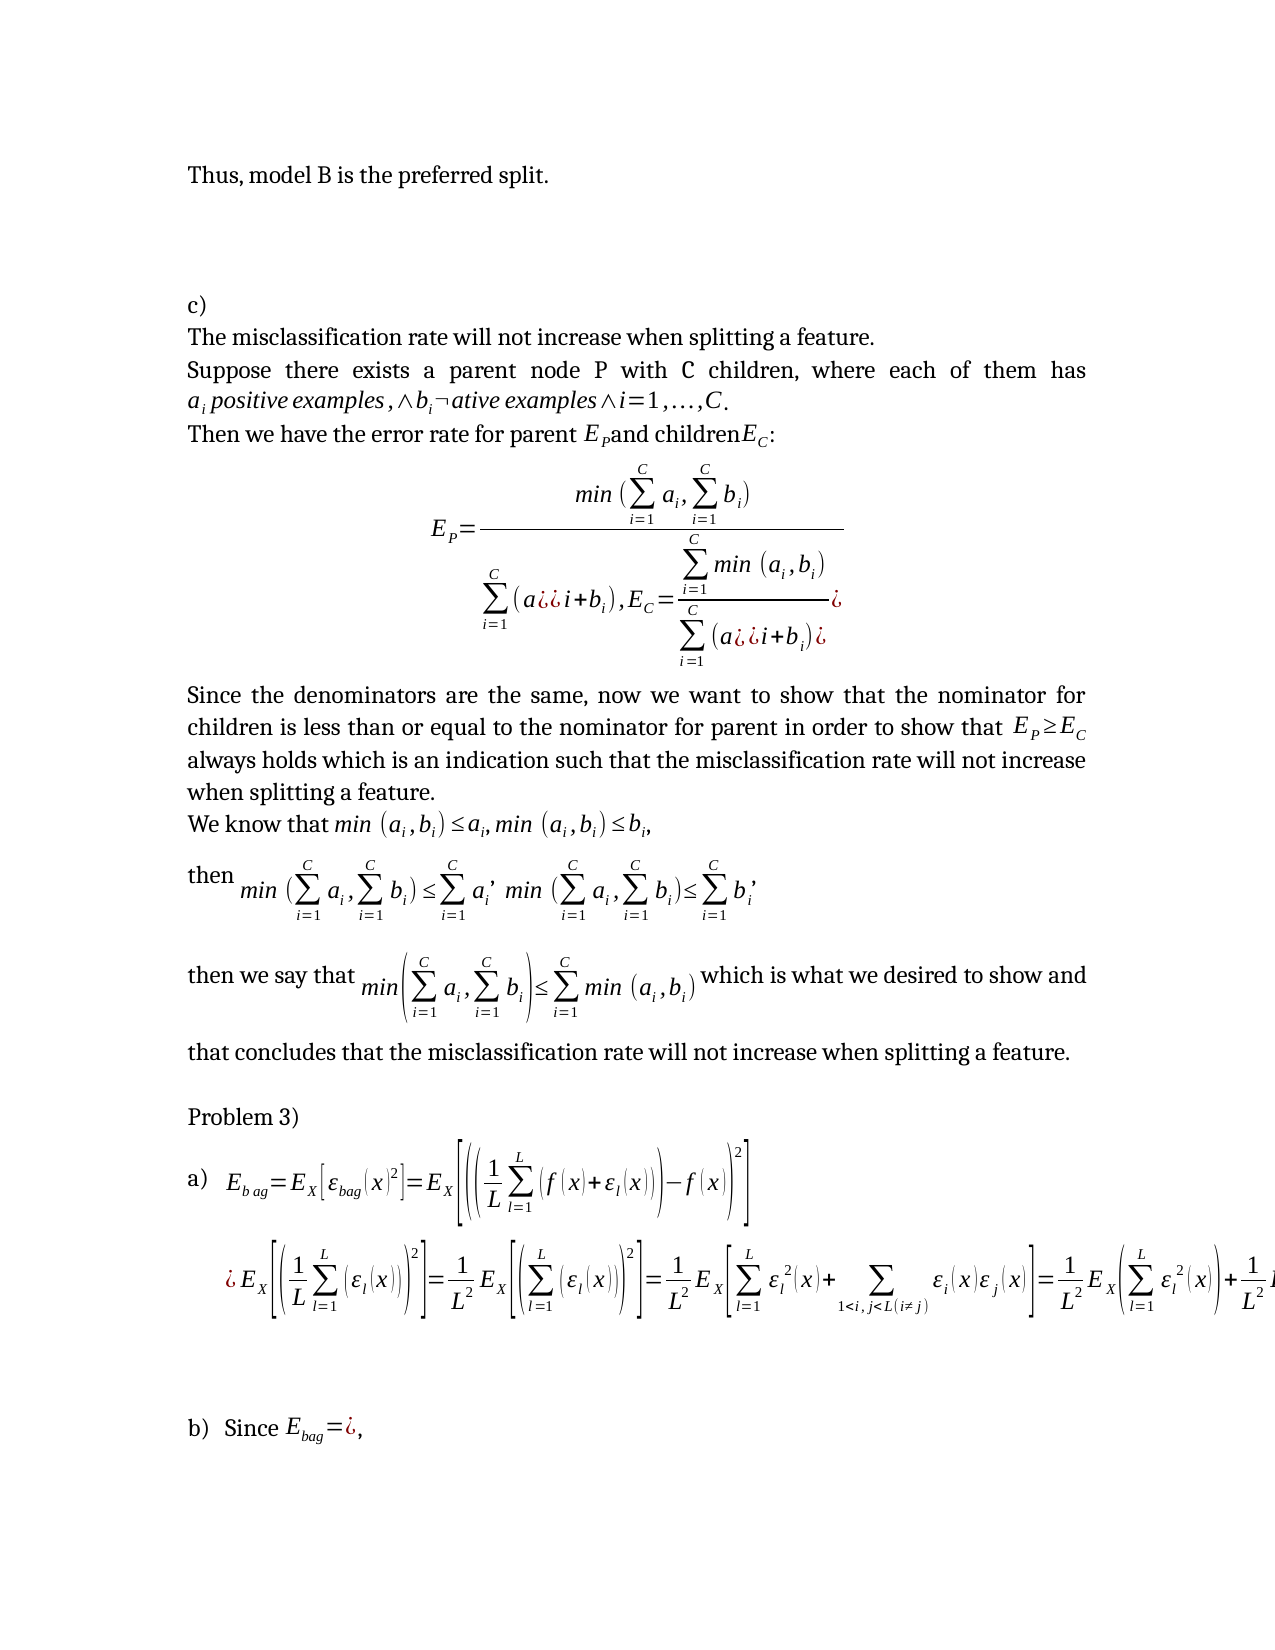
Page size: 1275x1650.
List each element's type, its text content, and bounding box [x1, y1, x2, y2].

text Thus, model B is the preferred split. [187, 159, 1087, 191]
text The misclassification rate will not increase when splitting a feature. [187, 321, 1087, 354]
text then , , [187, 841, 1087, 939]
text Problem 3) [187, 1101, 1087, 1134]
text then we say that which is what we desired to show and that concludes that the misclassification rate will not increase when splitting a feature. [187, 939, 1087, 1069]
text Suppose there exists a parent node P with C children, where each of them has . [187, 354, 1087, 419]
text Then we have the error rate for parent and children: [187, 419, 1087, 451]
text Since the denominators are the same, now we want to show that the nominator for children is less than or equal to the nominator for parent in order to show that always holds which is an indication such that the misclassification rate will not increase when splitting a feature. [187, 679, 1087, 809]
text We know that , , [187, 809, 1087, 841]
text c) [187, 289, 1087, 321]
list Since , [187, 1412, 1087, 1445]
